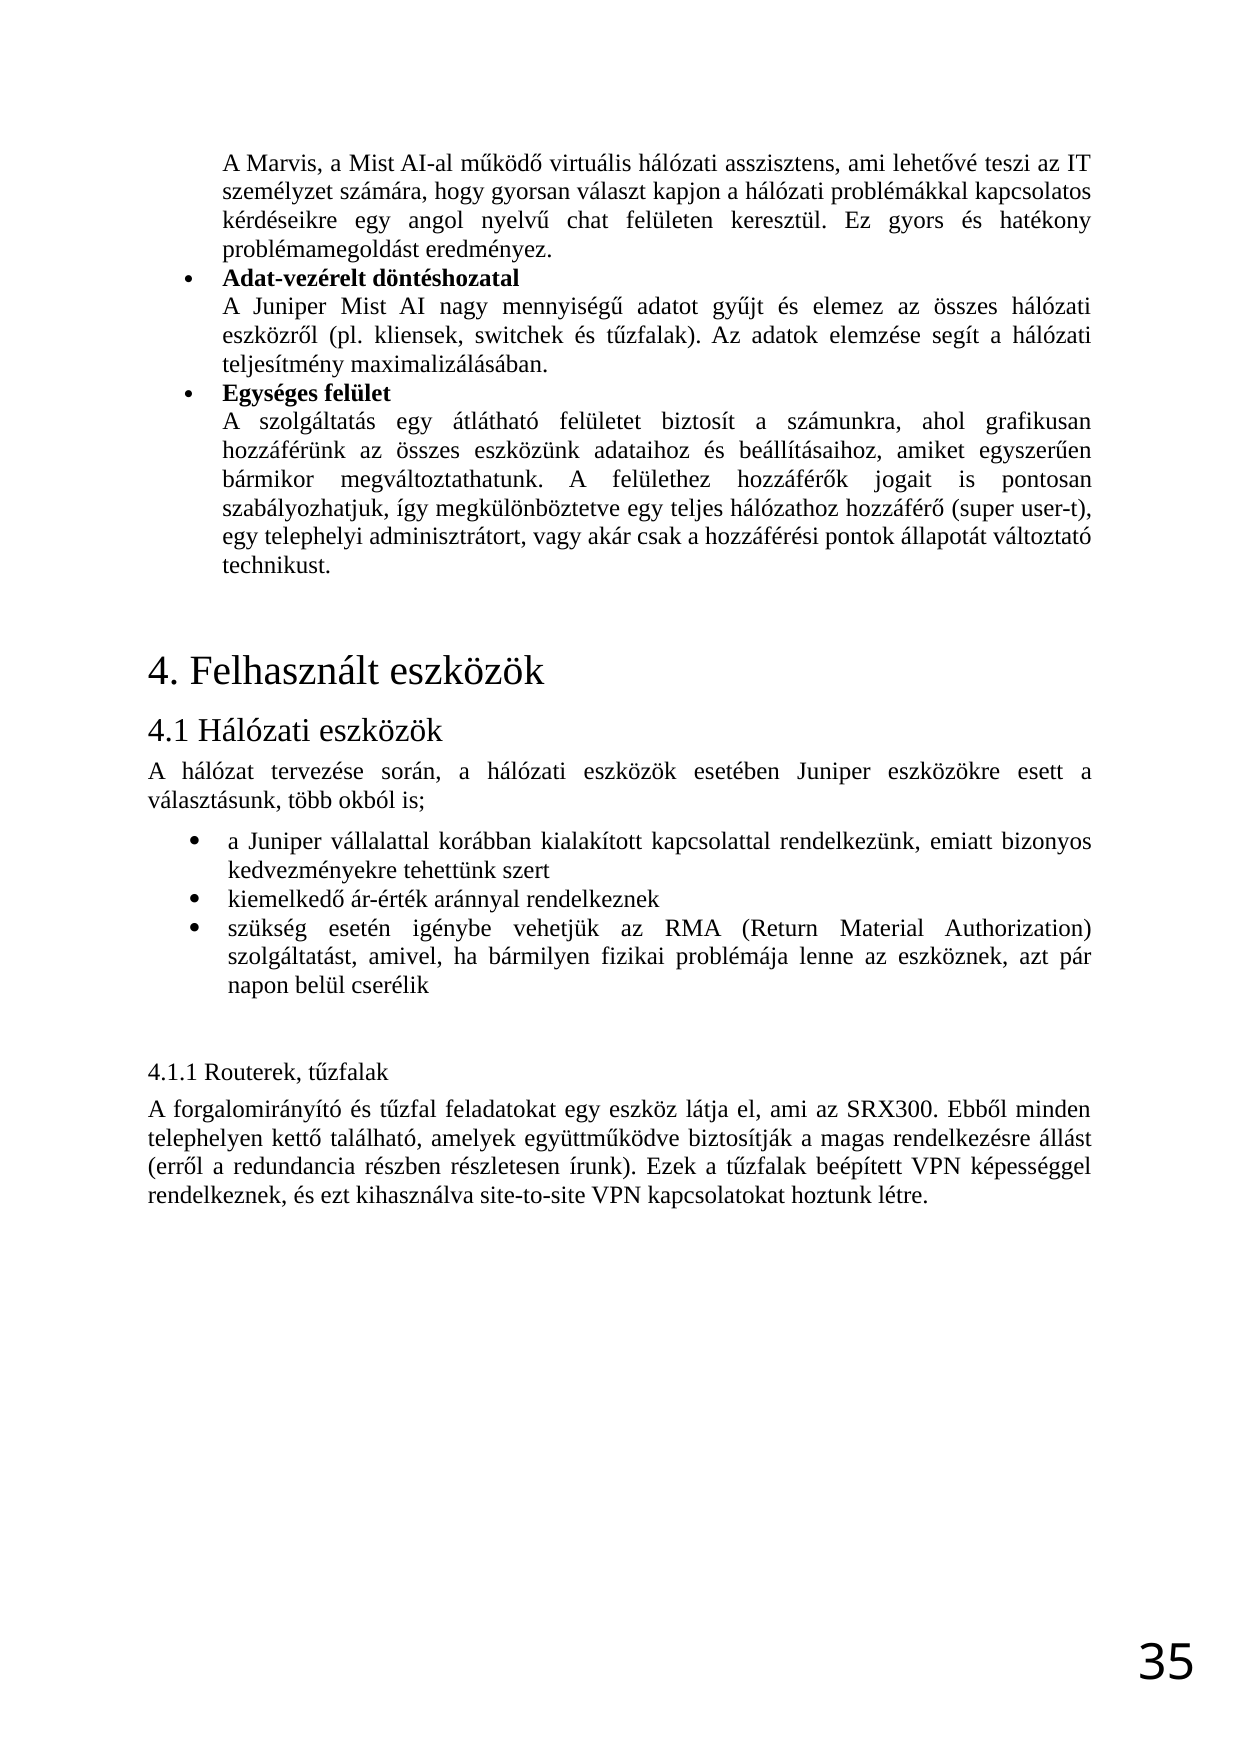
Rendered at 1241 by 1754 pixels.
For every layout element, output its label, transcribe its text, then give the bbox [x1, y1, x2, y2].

text A Marvis, a Mist AI-al működő virtuális hálózati asszisztens, ami lehetővé teszi az IT személyzet számára, hogy gyorsan választ kapjon a hálózati problémákkal kapcsolatos kérdéseikre egy angol nyelvű chat felületen keresztül. Ez gyors és hatékony problémamegoldást eredményez. [222, 148, 1092, 263]
text A forgalomirányító és tűzfal feladatokat egy eszköz látja el, ami az SRX300. Ebből minden telephelyen kettő található, amelyek együttműködve biztosítják a magas rendelkezésre állást (erről a redundancia részben részletesen írunk). Ezek a tűzfalak beépített VPN képességgel rendelkeznek, és ezt kihasználva site-to-site VPN kapcsolatokat hoztunk létre. [148, 1094, 1092, 1209]
text A Juniper Mist AI nagy mennyiségű adatot gyűjt és elemez az összes hálózati eszközről (pl. kliensek, switchek és tűzfalak). Az adatok elemzése segít a hálózati teljesítmény maximalizálásában. [222, 291, 1092, 378]
list kiemelkedő ár-érték aránnyal rendelkeznek [190, 884, 1092, 913]
subtitle 4.1 Hálózati eszközök [148, 710, 1092, 748]
text A szolgáltatás egy átlátható felületet biztosít a számunkra, ahol grafikusan hozzáférünk az összes eszközünk adataihoz és beállításaihoz, amiket egyszerűen bármikor megváltoztathatunk. A felülethez hozzáférők jogait is pontosan szabályozhatjuk, így megkülönböztetve egy teljes hálózathoz hozzáférő (super user-t), egy telephelyi adminisztrátort, vagy akár csak a hozzáférési pontok állapotát változtató technikust. [222, 406, 1092, 579]
subtitle 4.1.1 Routerek, tűzfalak [148, 1057, 1092, 1086]
list szükség esetén igénybe vehetjük az RMA (Return Material Authorization) szolgáltatást, amivel, ha bármilyen fizikai problémája lenne az eszköznek, azt pár napon belül cserélik [190, 913, 1092, 999]
list a Juniper vállalattal korábban kialakított kapcsolattal rendelkezünk, emiatt bizonyos kedvezményekre tehettünk szert [190, 826, 1092, 884]
list Egységes felület [185, 378, 1092, 406]
subtitle 4. Felhasznált eszközök [148, 645, 1092, 693]
list Adat-vezérelt döntéshozatal [185, 263, 1092, 291]
text A hálózat tervezése során, a hálózati eszközök esetében Juniper eszközökre esett a választásunk, több okból is; [148, 756, 1092, 814]
